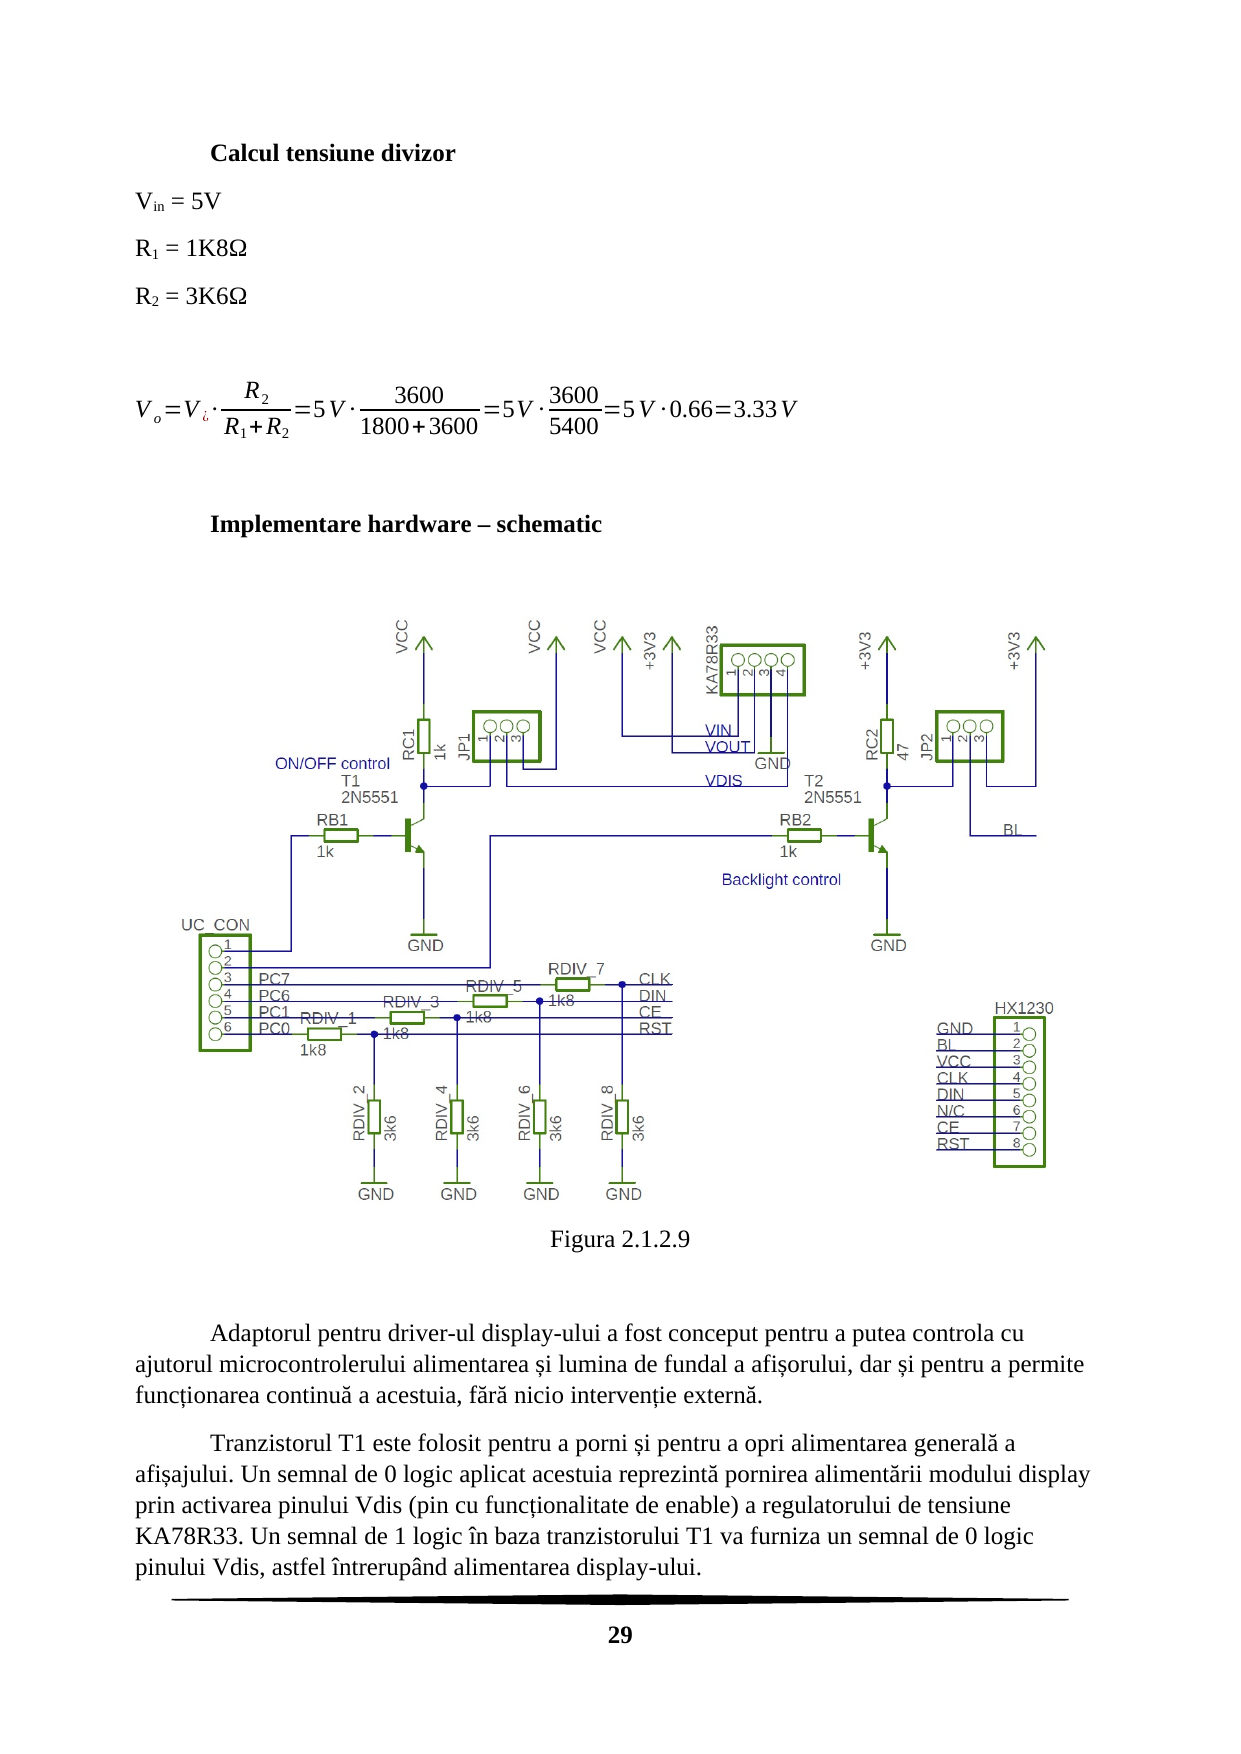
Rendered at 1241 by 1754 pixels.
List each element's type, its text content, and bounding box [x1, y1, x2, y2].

picture [168, 605, 1072, 1205]
text R1 = 1K8Ω [135, 233, 1105, 262]
text Tranzistorul T1 este folosit pentru a porni și pentru a opri alimentarea generală a afișajului. Un semnal de 0 logic aplicat acestuia reprezintă pornirea alimentării modului display prin activarea pinului Vdis (pin cu funcționalitate de enable) a regulatorului de tensiune KA78R33. Un semnal de 1 logic în baza tranzistorului T1 va furniza un semnal de 0 logic pinului Vdis, astfel întrerupând alimentarea display-ului. [135, 1428, 1105, 1581]
text Implementare hardware – schematic [135, 509, 1105, 538]
text Figura 2.1.2.9 [135, 1224, 1105, 1253]
text R2 = 3K6Ω [135, 281, 1105, 310]
text Calcul tensiune divizor [135, 138, 1105, 167]
text Vin = 5V [135, 186, 1105, 214]
text Adaptorul pentru driver-ul display-ului a fost conceput pentru a putea controla cu ajutorul microcontrolerului alimentarea și lumina de fundal a afișorului, dar și pentru a permite funcționarea continuă a acestuia, fără nicio intervenție externă. [135, 1318, 1105, 1409]
